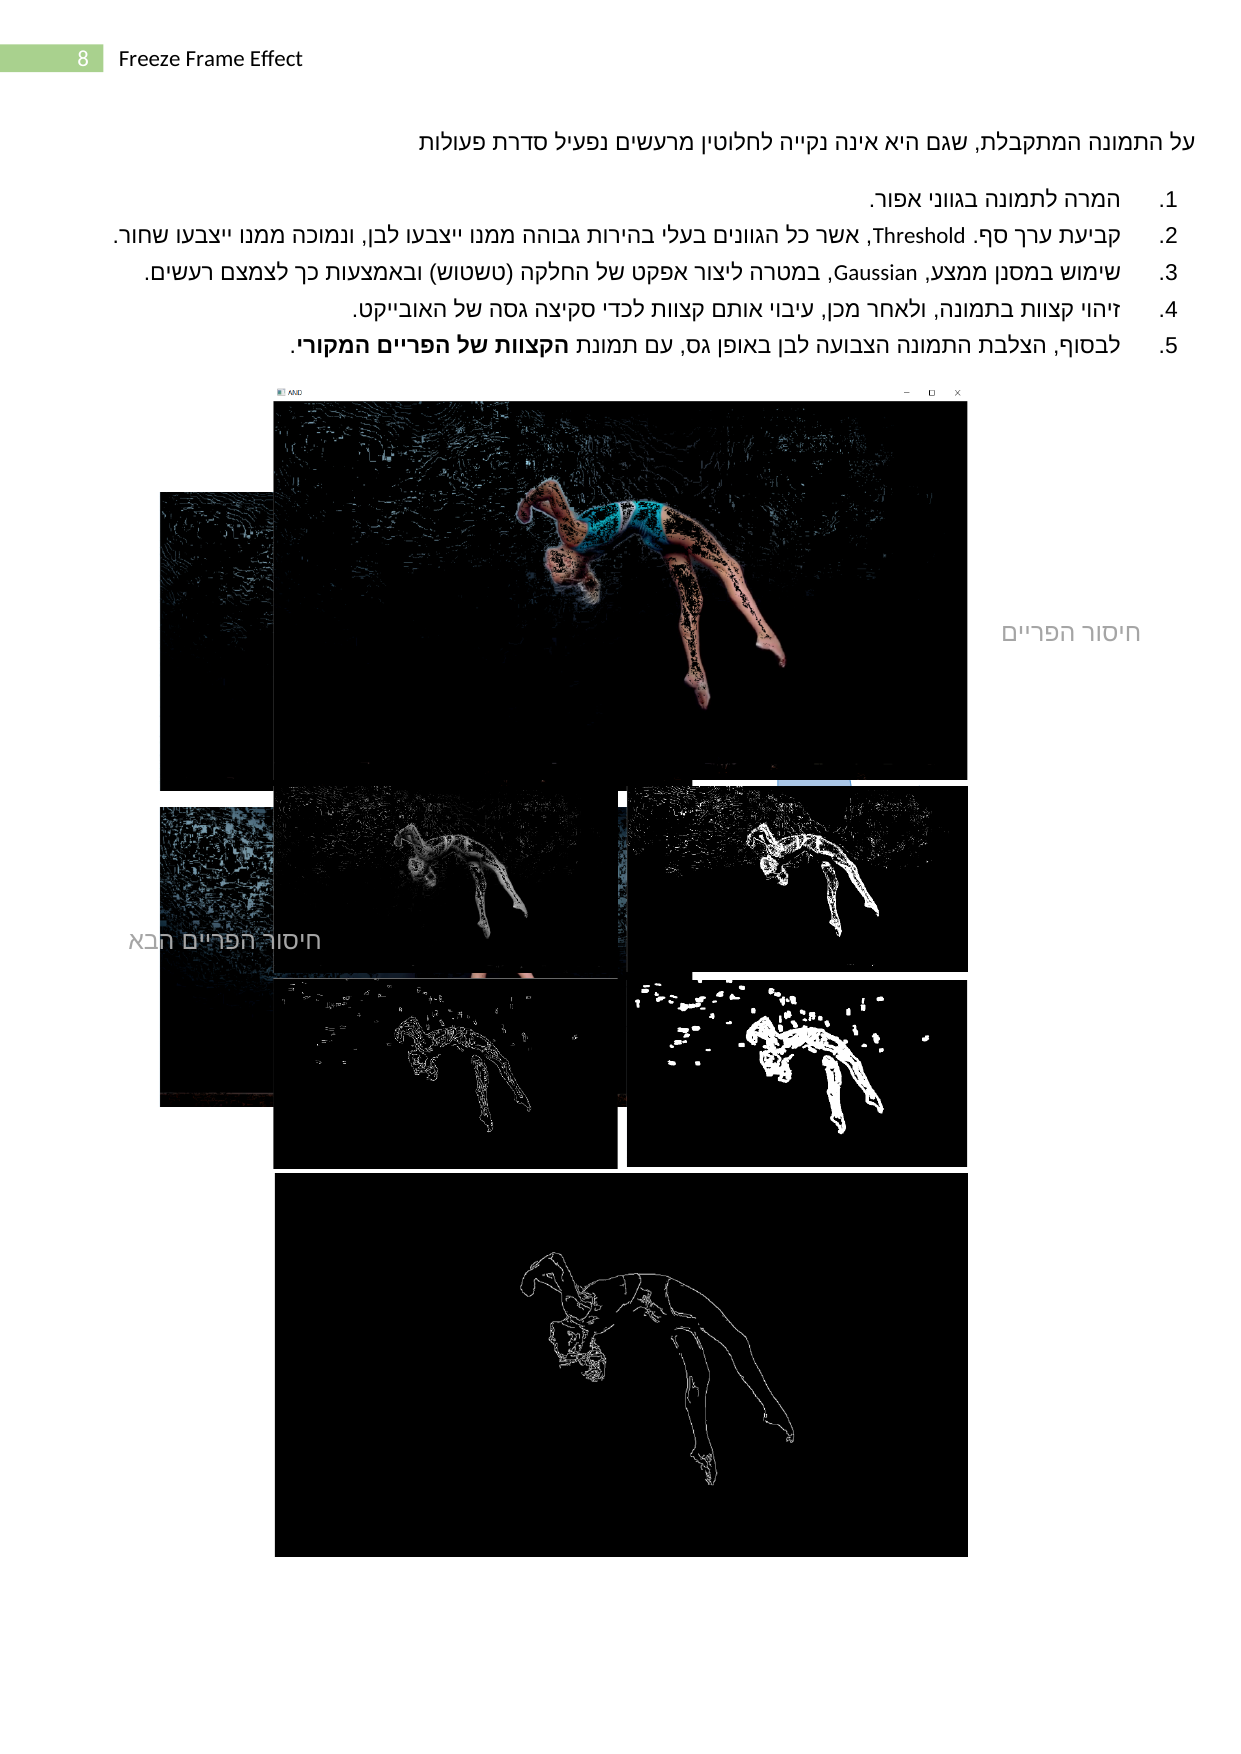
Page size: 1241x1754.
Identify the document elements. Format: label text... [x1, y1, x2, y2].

picture [274, 1173, 968, 1557]
list לבסוף, הצלבת התמונה הצבועה לבן באופן גס, עם תמונת הקצוות של הפריים המקורי. [103, 329, 1158, 361]
list שימוש במסנן ממצע, Gaussian, במטרה ליצור אפקט של החלקה (טשטוש) ובאמצעות כך לצמצם רעשים. [103, 256, 1158, 288]
list המרה לתמונה בגווני אפור. [103, 183, 1158, 215]
list זיהוי קצוות בתמונה, ולאחר מכן, עיבוי אותם קצוות לכדי סקיצה גסה של האובייקט. [103, 293, 1158, 325]
picture [159, 385, 968, 1169]
text על התמונה המתקבלת, שגם היא אינה נקייה לחלוטין מרעשים נפעיל סדרת פעולות [103, 126, 1196, 158]
list קביעת ערך סף. Threshold, אשר כל הגוונים בעלי בהירות גבוהה ממנו ייצבעו לבן, ונמוכה ממנו ייצבעו שחור. [103, 219, 1158, 252]
